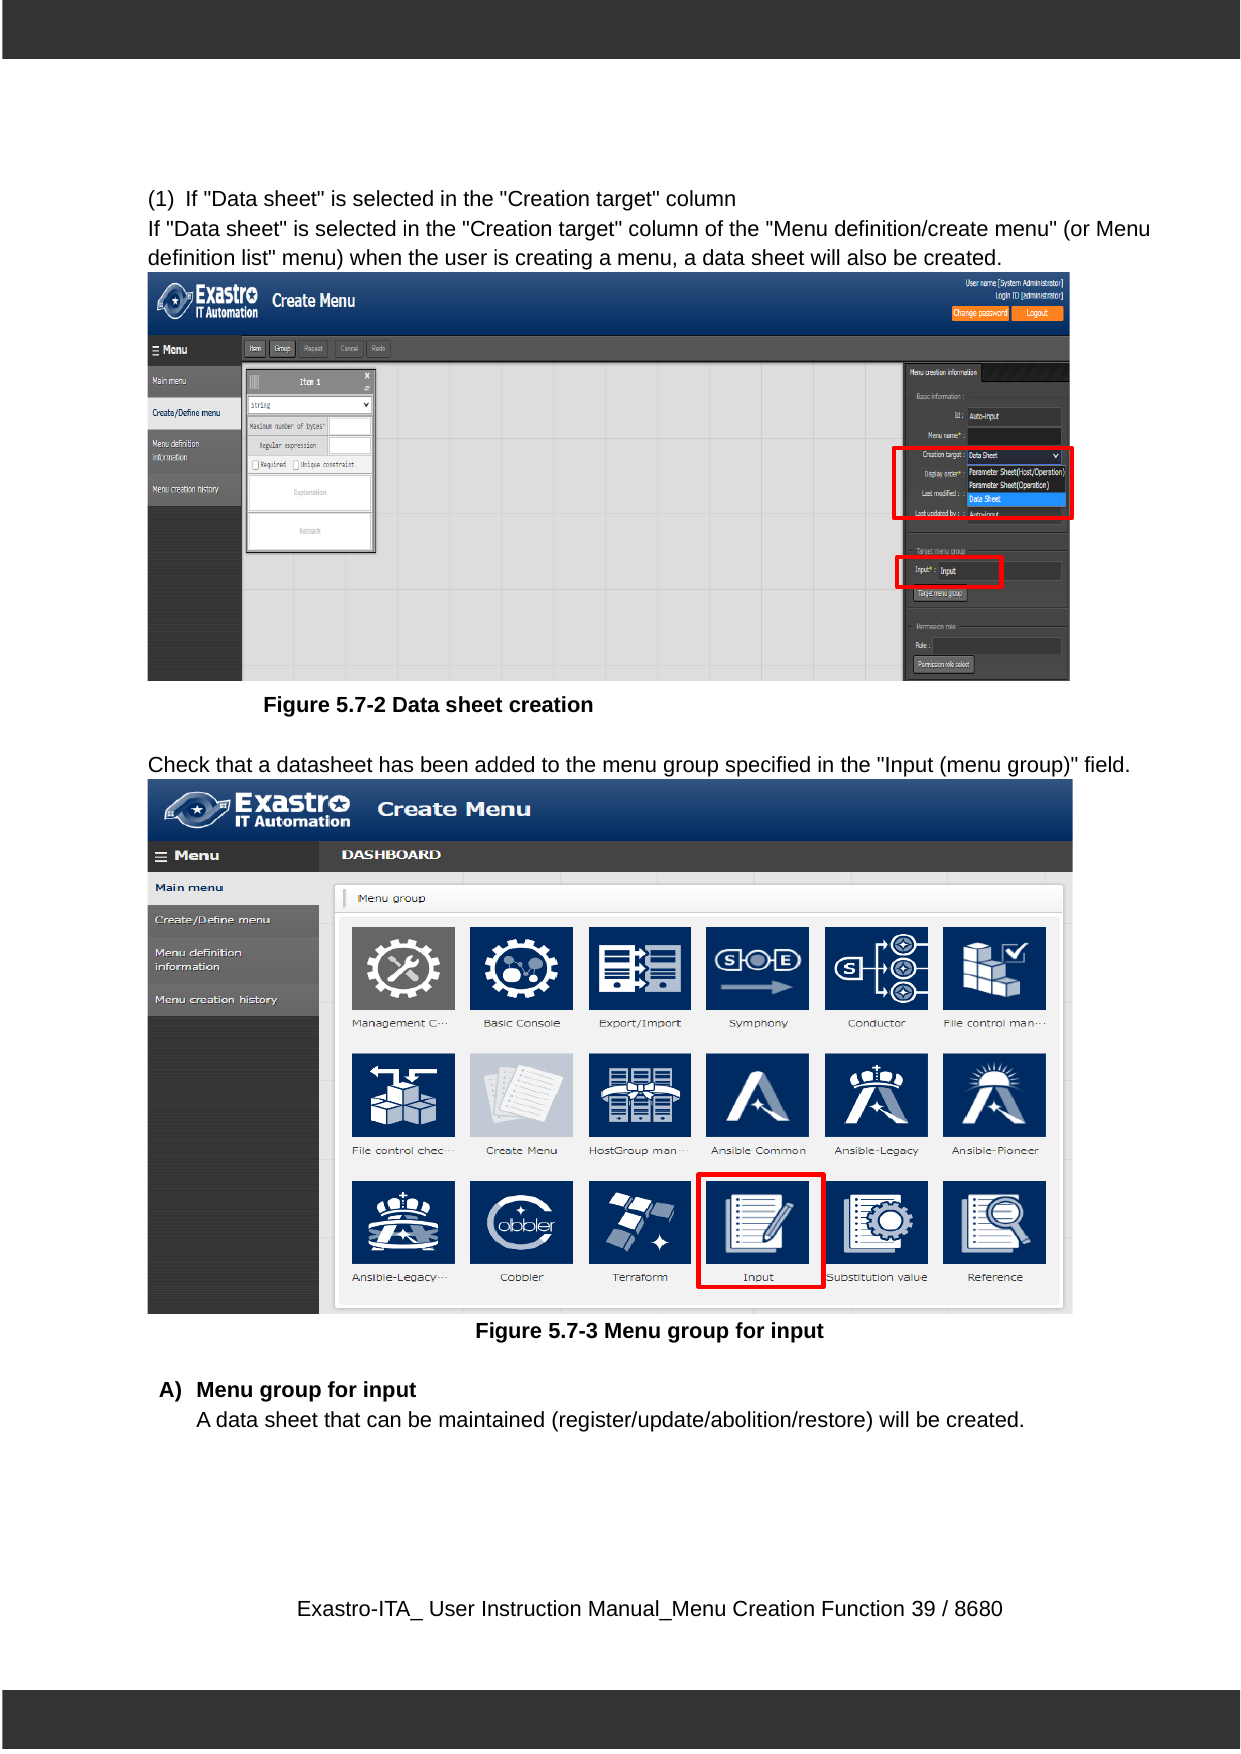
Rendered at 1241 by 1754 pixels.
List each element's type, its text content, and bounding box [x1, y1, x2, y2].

picture [896, 450, 1070, 516]
text Figure 5.7-2 Data sheet creation [148, 690, 1152, 720]
text Check that a datasheet has been added to the menu group specified in the "Input (menu group)" field. [148, 749, 1152, 779]
list A data sheet that can be maintained (register/update/abolition/restore) will be created. [196, 1405, 1152, 1435]
list If "Data sheet" is selected in the "Creation target" column [148, 183, 1152, 213]
text Figure 5.7-3 Menu group for input [148, 1316, 1152, 1345]
picture [2, 0, 1241, 59]
list Menu group for input [159, 1375, 1152, 1405]
picture [147, 779, 1073, 1314]
text If "Data sheet" is selected in the "Creation target" column of the "Menu definition/create menu" (or Menu definition list" menu) when the user is creating a menu, a data sheet will also be created. [148, 213, 1152, 273]
picture [2, 1690, 1241, 1749]
picture [147, 272, 1070, 681]
